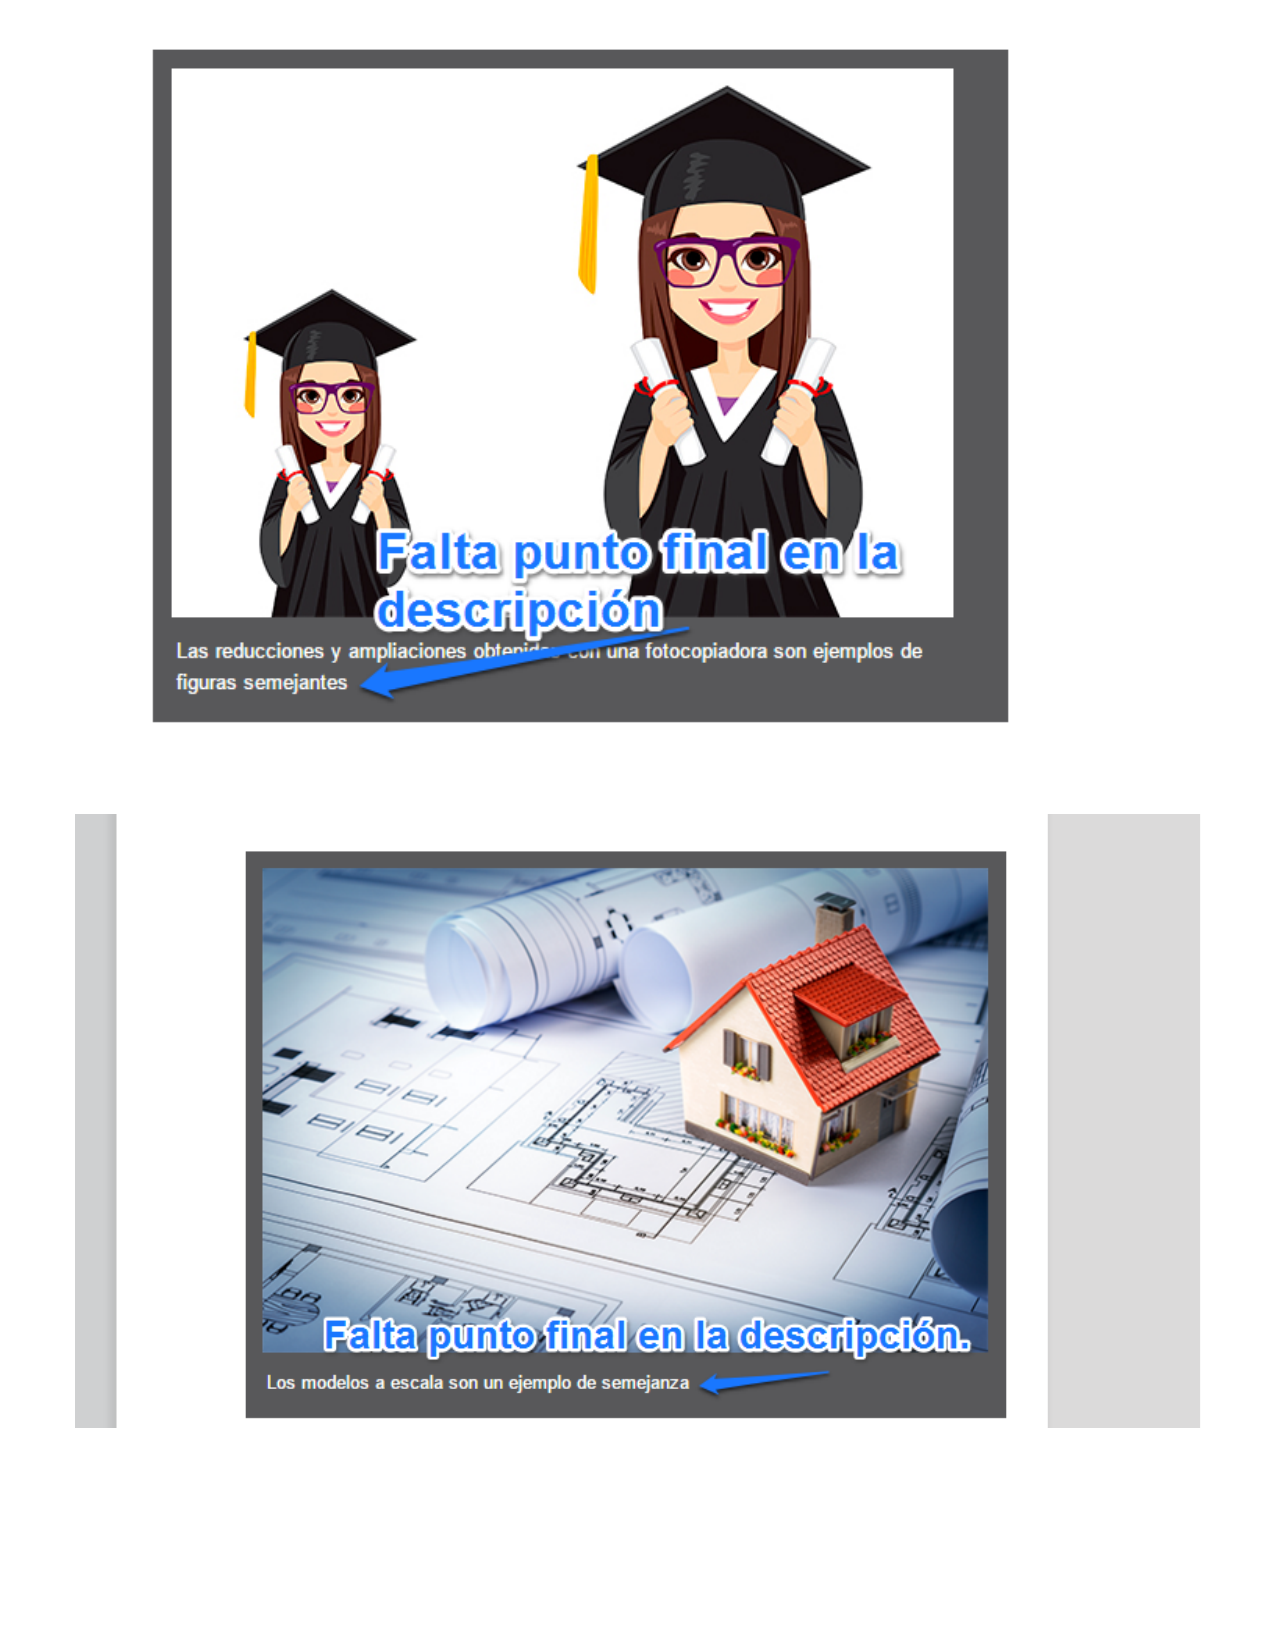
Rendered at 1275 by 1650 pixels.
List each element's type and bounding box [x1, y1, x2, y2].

picture [75, 814, 1200, 1428]
picture [75, 14, 1046, 749]
